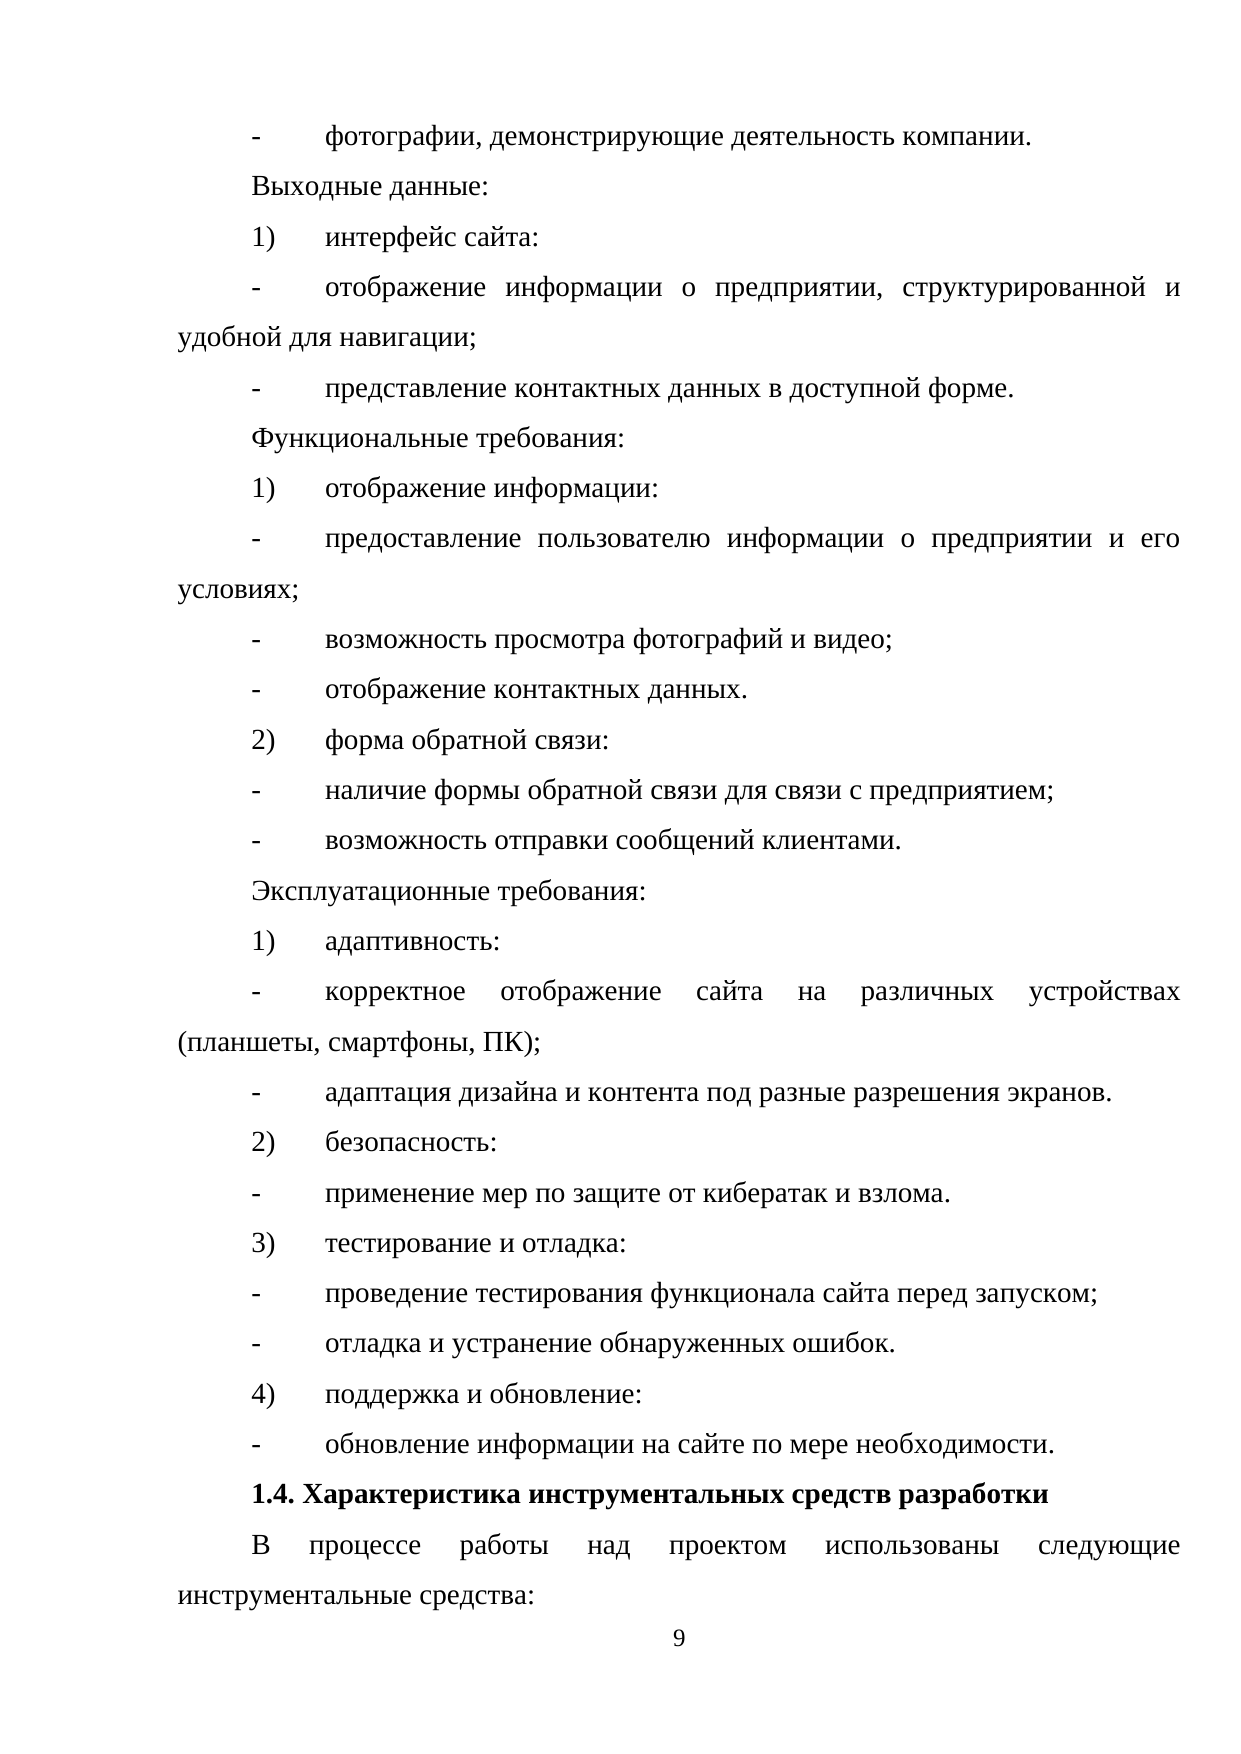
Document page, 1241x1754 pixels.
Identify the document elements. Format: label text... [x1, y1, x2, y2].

list представление контактных данных в доступной форме. [177, 370, 1181, 403]
list тестирование и отладка: [177, 1225, 1181, 1258]
list фотографии, демонстрирующие деятельность компании. [177, 118, 1181, 152]
list отображение информации: [177, 470, 1181, 504]
text Выходные данные: [177, 168, 1181, 202]
list проведение тестирования функционала сайта перед запуском; [177, 1275, 1181, 1309]
text Эксплуатационные требования: [177, 873, 1181, 906]
list адаптивность: [177, 923, 1181, 957]
text В процессе работы над проектом использованы следующие инструментальные средства: [177, 1527, 1181, 1611]
list безопасность: [177, 1124, 1181, 1158]
list применение мер по защите от кибератак и взлома. [177, 1175, 1181, 1208]
list поддержка и обновление: [177, 1376, 1181, 1409]
list корректное отображение сайта на различных устройствах (планшеты, смартфоны, ПК); [177, 973, 1181, 1057]
list отображение информации о предприятии, структурированной и удобной для навигации; [177, 269, 1181, 353]
subtitle 1.4. Характеристика инструментальных средств разработки [177, 1477, 1181, 1510]
list отображение контактных данных. [177, 672, 1181, 705]
text Функциональные требования: [177, 420, 1181, 453]
list возможность отправки сообщений клиентами. [177, 822, 1181, 856]
list предоставление пользователю информации о предприятии и его условиях; [177, 521, 1181, 604]
list отладка и устранение обнаруженных ошибок. [177, 1326, 1181, 1359]
list наличие формы обратной связи для связи с предприятием; [177, 772, 1181, 806]
list возможность просмотра фотографий и видео; [177, 621, 1181, 655]
list интерфейс сайта: [177, 219, 1181, 252]
list адаптация дизайна и контента под разные разрешения экранов. [177, 1074, 1181, 1108]
list форма обратной связи: [177, 722, 1181, 755]
list обновление информации на сайте по мере необходимости. [177, 1426, 1181, 1460]
